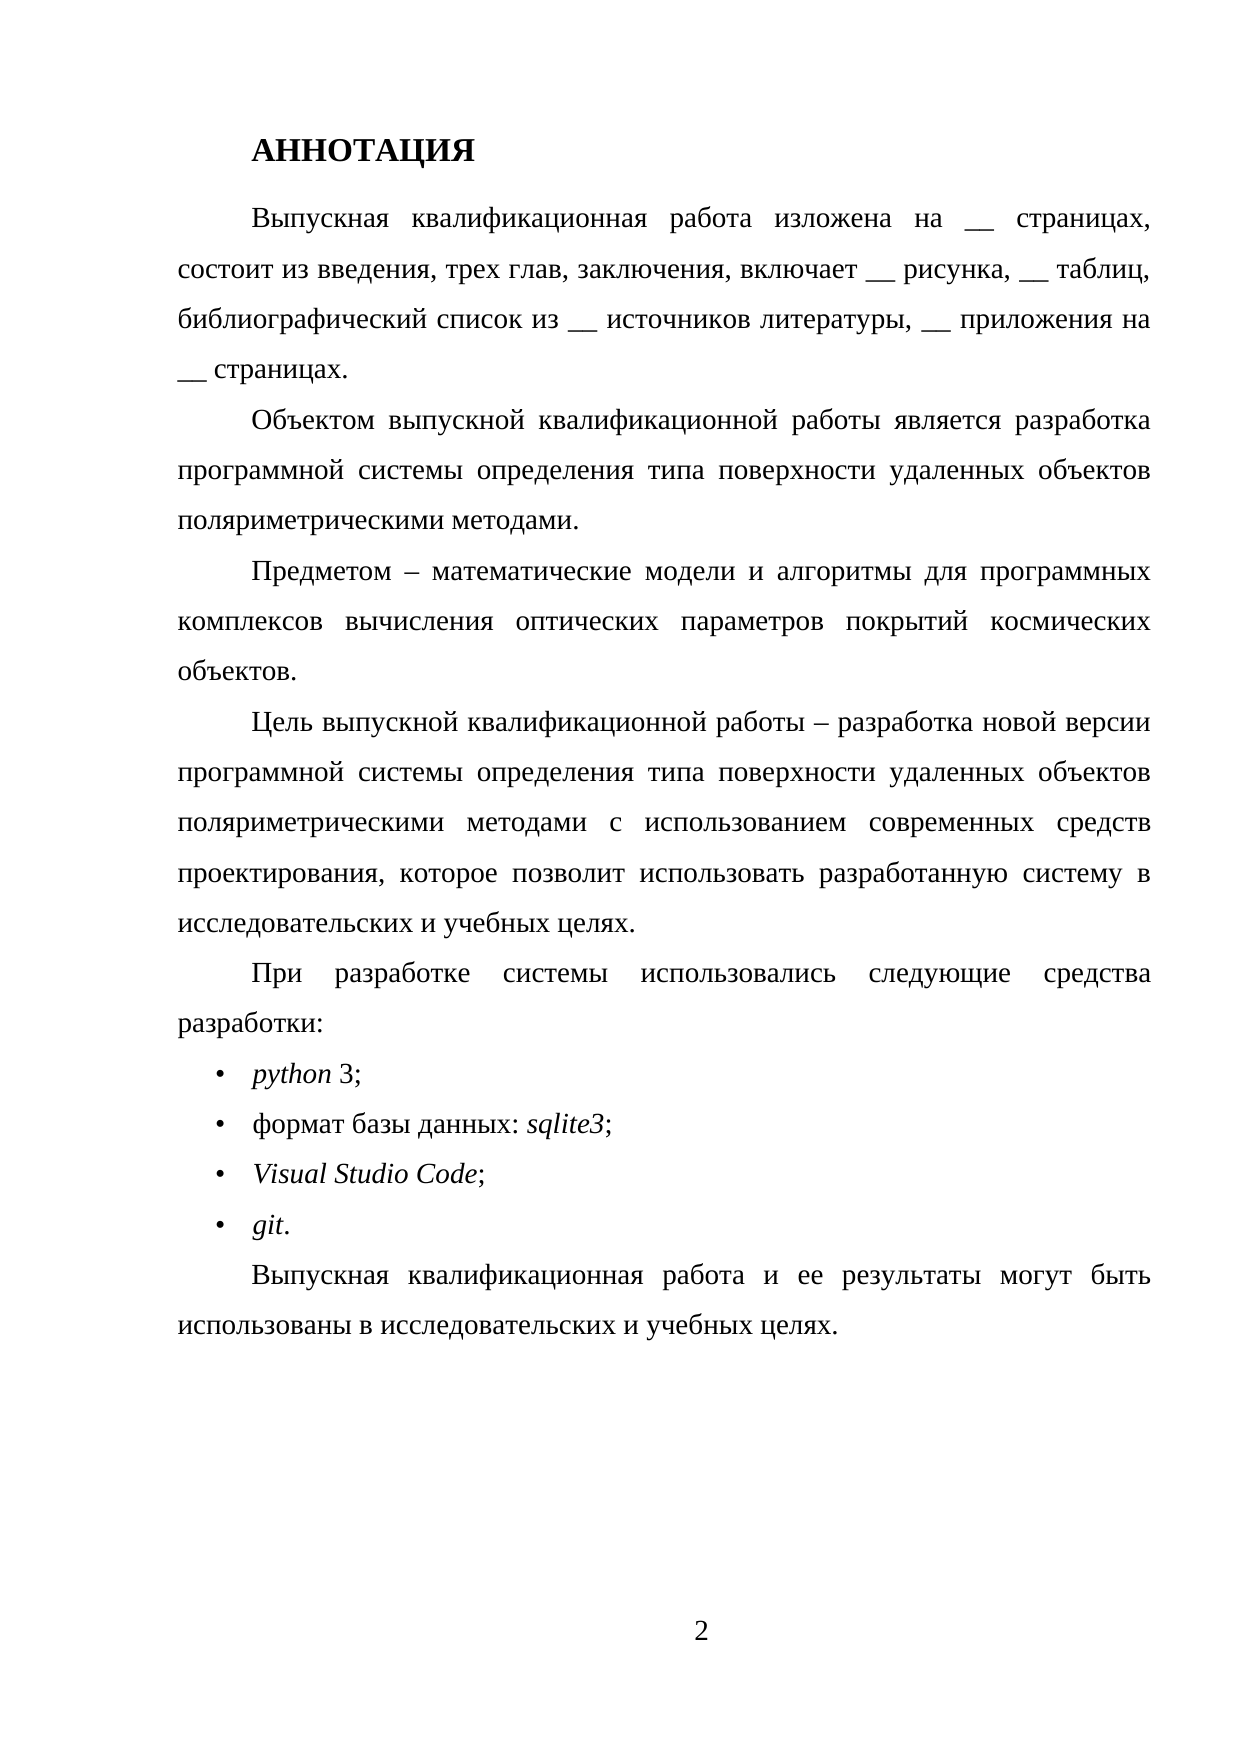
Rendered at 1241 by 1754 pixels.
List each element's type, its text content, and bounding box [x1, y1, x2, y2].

subtitle Аннотация [177, 131, 1152, 169]
list python 3; [215, 1056, 1152, 1089]
text Выпускная квалификационная работа изложена на __ страницах, состоит из введения, трех глав, заключения, включает __ рисунка, __ таблиц, библиографический список из __ источников литературы, __ приложения на __ страницах. [177, 201, 1152, 385]
text Выпускная квалификационная работа и ее результаты могут быть использованы в исследовательских и учебных целях. [177, 1257, 1152, 1341]
text Предметом – математические модели и алгоритмы для программных комплексов вычисления оптических параметров покрытий космических объектов. [177, 553, 1152, 687]
list Visual Studio Code; [215, 1157, 1152, 1190]
text При разработке системы использовались следующие средства разработки: [177, 955, 1152, 1039]
list git. [215, 1207, 1152, 1240]
list формат базы данных: sqlite3; [215, 1106, 1152, 1140]
text Объектом выпускной квалификационной работы является разработка программной системы определения типа поверхности удаленных объектов поляриметрическими методами. [177, 402, 1152, 536]
text Цель выпускной квалификационной работы – разработка новой версии программной системы определения типа поверхности удаленных объектов поляриметрическими методами с использованием современных средств проектирования, которое позволит использовать разработанную систему в исследовательских и учебных целях. [177, 704, 1152, 938]
